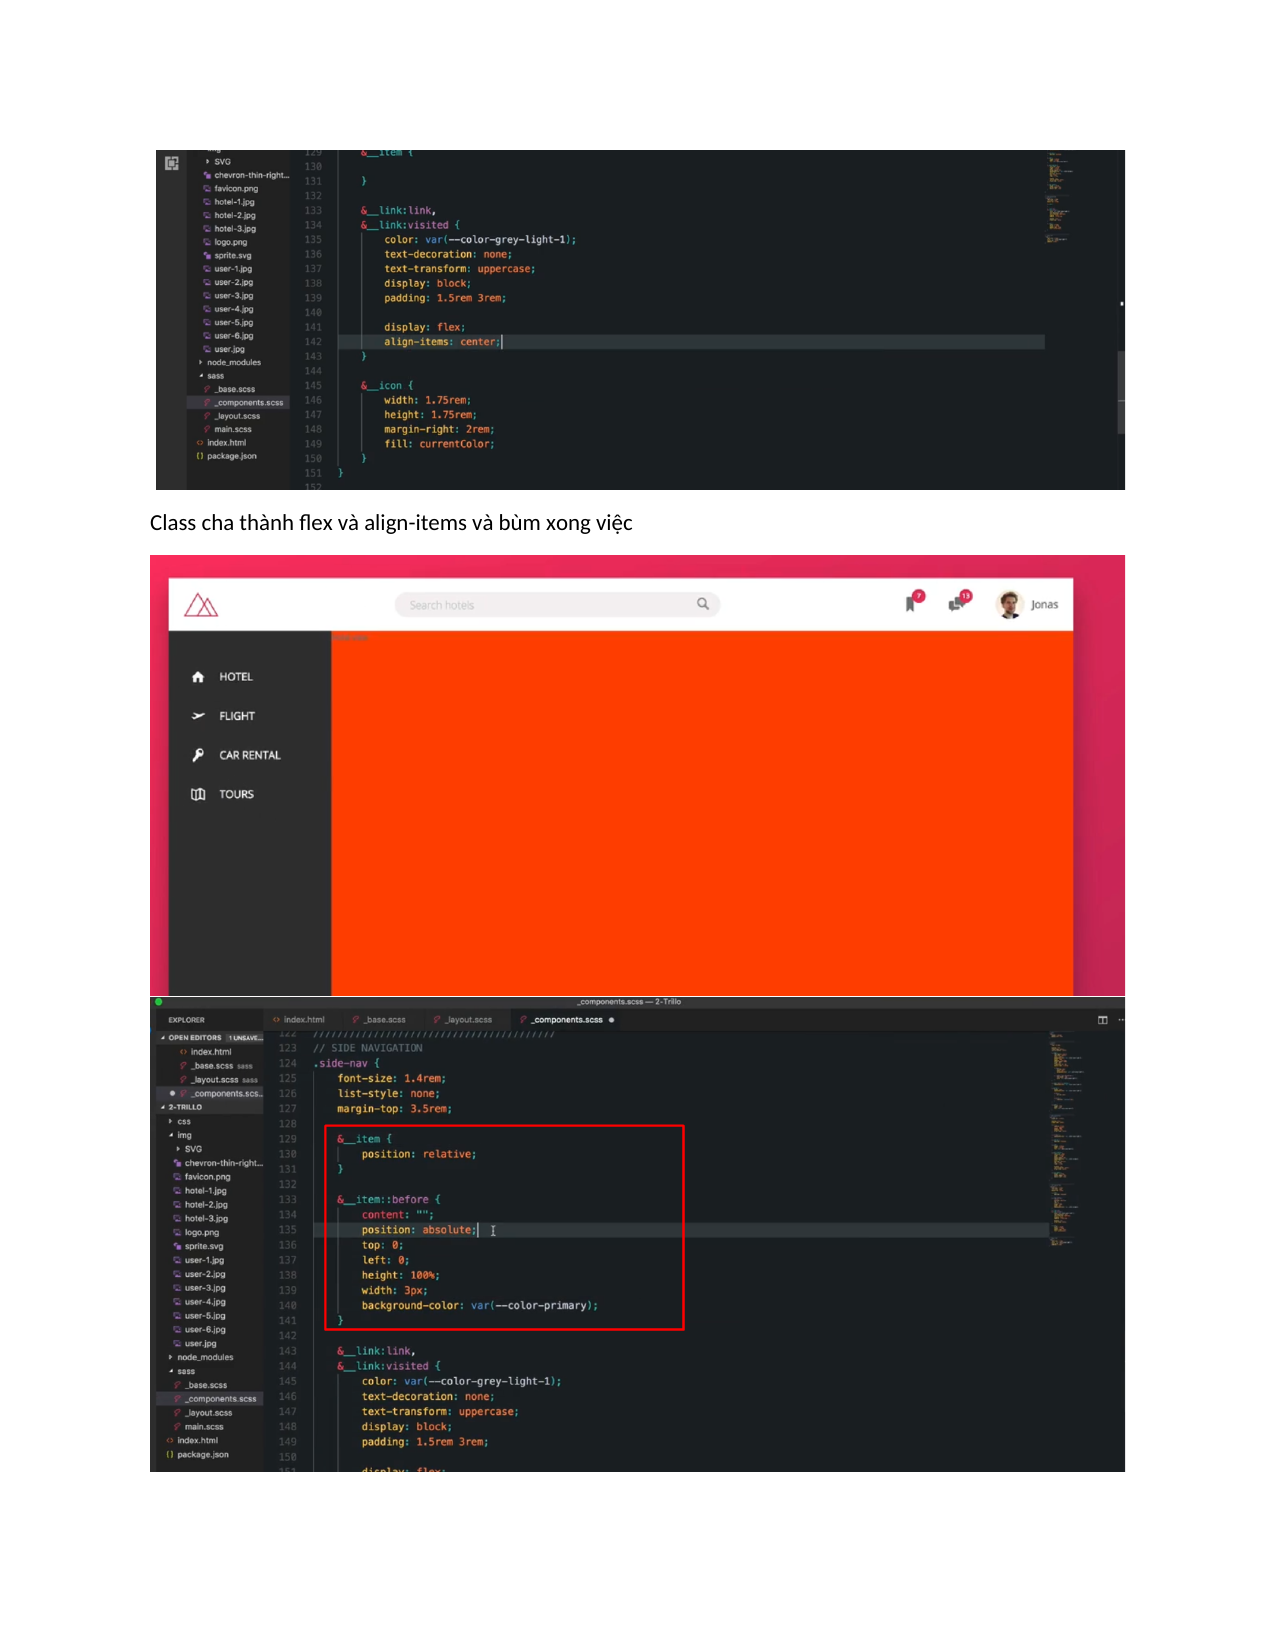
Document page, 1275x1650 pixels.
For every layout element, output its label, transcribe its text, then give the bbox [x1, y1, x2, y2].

picture [150, 997, 1125, 1472]
text Class cha thành flex và align-items và bùm xong việc [150, 508, 1125, 536]
picture [150, 555, 1125, 996]
picture [150, 150, 1125, 490]
